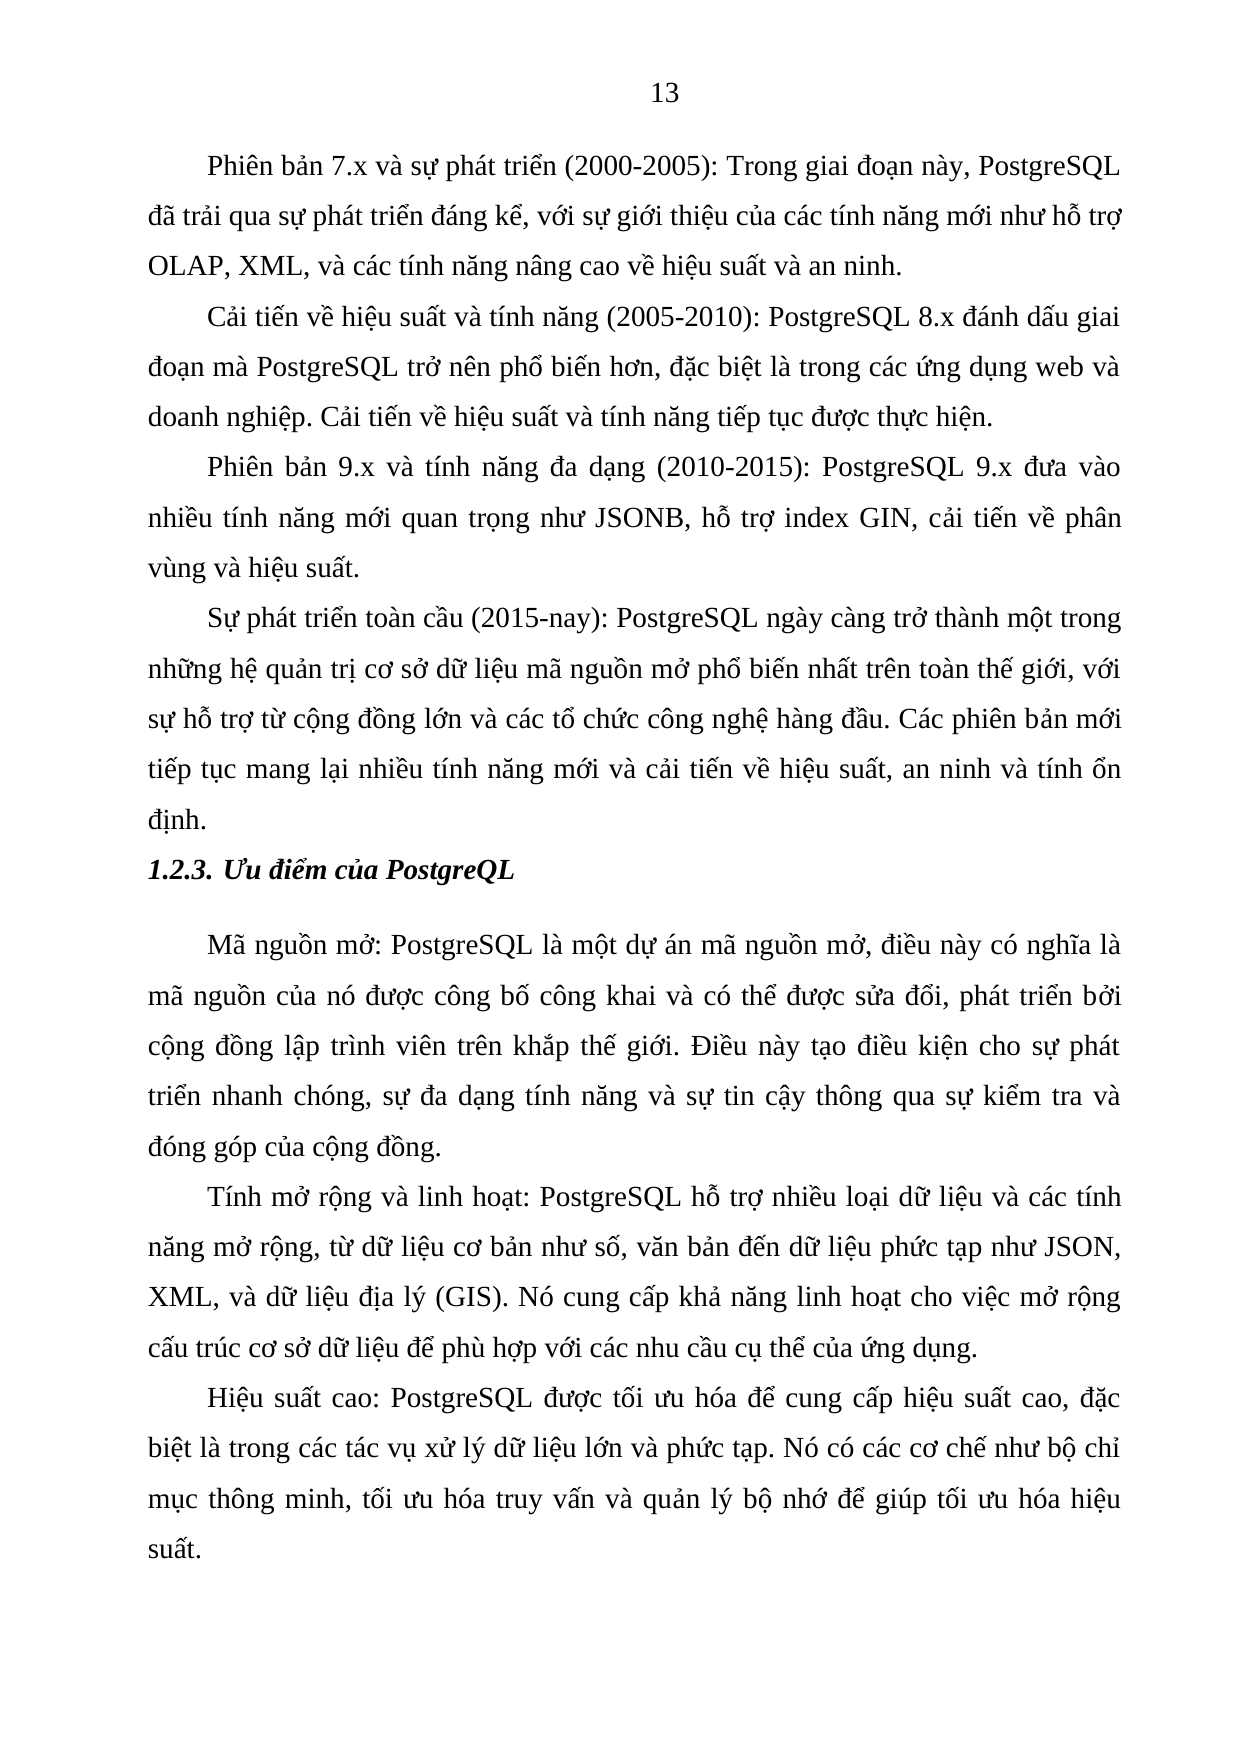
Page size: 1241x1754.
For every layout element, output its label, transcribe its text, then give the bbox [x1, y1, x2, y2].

text Phiên bản 7.x và sự phát triển (2000-2005): Trong giai đoạn này, PostgreSQL đã trải qua sự phát triển đáng kể, với sự giới thiệu của các tính năng mới như hỗ trợ OLAP, XML, và các tính năng nâng cao về hiệu suất và an ninh. [148, 148, 1122, 282]
text Hiệu suất cao: PostgreSQL được tối ưu hóa để cung cấp hiệu suất cao, đặc biệt là trong các tác vụ xử lý dữ liệu lớn và phức tạp. Nó có các cơ chế như bộ chỉ mục thông minh, tối ưu hóa truy vấn và quản lý bộ nhớ để giúp tối ưu hóa hiệu suất. [148, 1380, 1122, 1565]
subtitle Ưu điểm của PostgreQL [148, 852, 1122, 886]
text Phiên bản 9.x và tính năng đa dạng (2010-2015): PostgreSQL 9.x đưa vào nhiều tính năng mới quan trọng như JSONB, hỗ trợ index GIN, cải tiến về phân vùng và hiệu suất. [148, 449, 1122, 584]
text Sự phát triển toàn cầu (2015-nay): PostgreSQL ngày càng trở thành một trong những hệ quản trị cơ sở dữ liệu mã nguồn mở phổ biến nhất trên toàn thế giới, với sự hỗ trợ từ cộng đồng lớn và các tổ chức công nghệ hàng đầu. Các phiên bản mới tiếp tục mang lại nhiều tính năng mới và cải tiến về hiệu suất, an ninh và tính ổn định. [148, 601, 1122, 835]
text Mã nguồn mở: PostgreSQL là một dự án mã nguồn mở, điều này có nghĩa là mã nguồn của nó được công bố công khai và có thể được sửa đổi, phát triển bởi cộng đồng lập trình viên trên khắp thế giới. Điều này tạo điều kiện cho sự phát triển nhanh chóng, sự đa dạng tính năng và sự tin cậy thông qua sự kiểm tra và đóng góp của cộng đồng. [148, 927, 1122, 1162]
text Cải tiến về hiệu suất và tính năng (2005-2010): PostgreSQL 8.x đánh dấu giai đoạn mà PostgreSQL trở nên phổ biến hơn, đặc biệt là trong các ứng dụng web và doanh nghiệp. Cải tiến về hiệu suất và tính năng tiếp tục được thực hiện. [148, 299, 1122, 433]
text Tính mở rộng và linh hoạt: PostgreSQL hỗ trợ nhiều loại dữ liệu và các tính năng mở rộng, từ dữ liệu cơ bản như số, văn bản đến dữ liệu phức tạp như JSON, XML, và dữ liệu địa lý (GIS). Nó cung cấp khả năng linh hoạt cho việc mở rộng cấu trúc cơ sở dữ liệu để phù hợp với các nhu cầu cụ thể của ứng dụng. [148, 1179, 1122, 1363]
